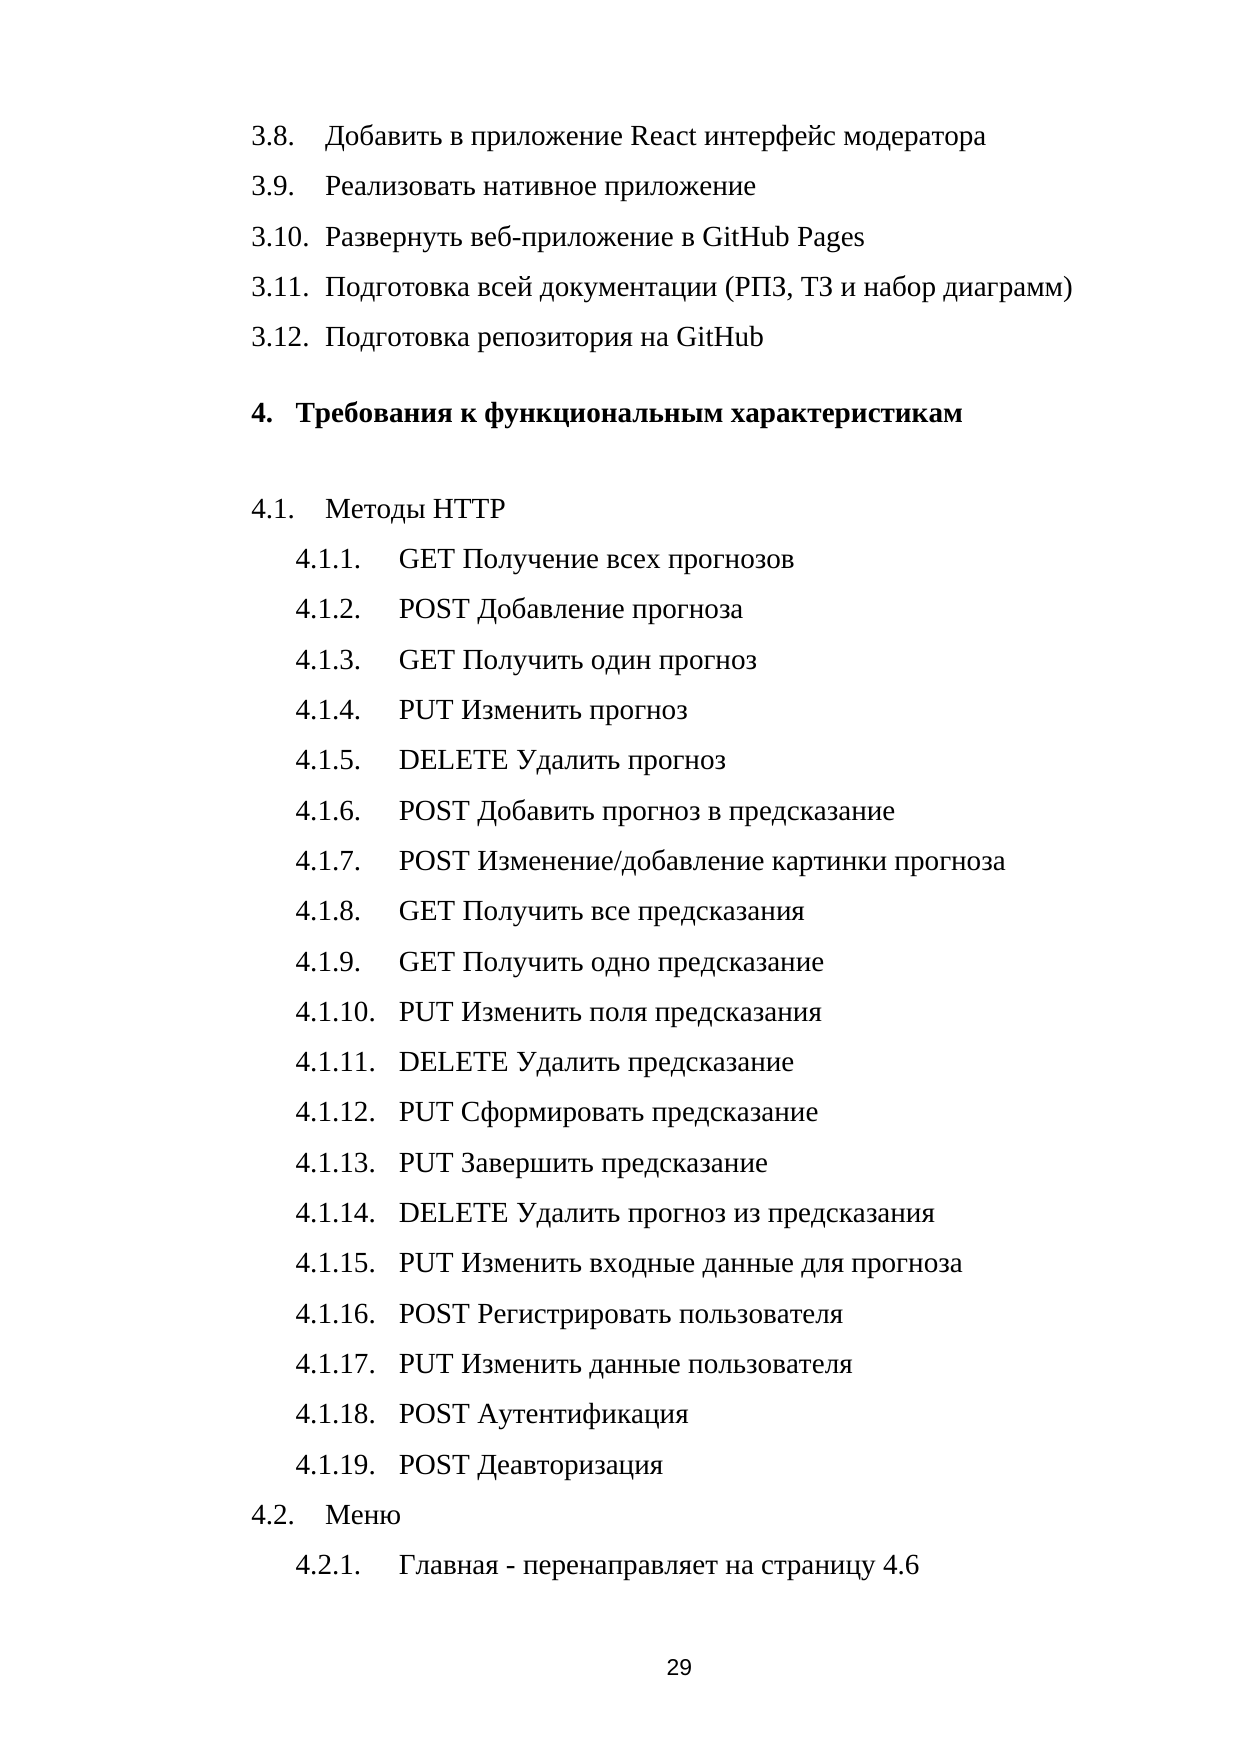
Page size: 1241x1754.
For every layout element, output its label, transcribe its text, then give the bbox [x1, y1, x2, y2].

list Добавить в приложение React интерфейс модератора [177, 118, 1181, 152]
list POST Изменение/добавление картинки прогноза [295, 843, 1181, 877]
list Подготовка всей документации (РПЗ, ТЗ и набор диаграмм) [177, 269, 1181, 303]
list DELETE Удалить прогноз из предсказания [295, 1195, 1181, 1229]
list PUT Изменить входные данные для прогноза [295, 1246, 1181, 1279]
list GET Получить один прогноз [295, 642, 1181, 675]
list GET Получить одно предсказание [295, 944, 1181, 977]
list PUT Изменить поля предсказания [295, 994, 1181, 1027]
list Развернуть веб-приложение в GitHub Pages [177, 219, 1181, 252]
list GET Получить все предсказания [295, 893, 1181, 927]
list Подготовка репозитория на GitHub [177, 319, 1181, 353]
list POST Аутентификация [295, 1396, 1181, 1430]
list Меню [251, 1497, 1181, 1531]
list PUT Изменить данные пользователя [295, 1346, 1181, 1380]
list POST Деавторизация [295, 1447, 1181, 1480]
list Методы HTTP [251, 491, 1181, 524]
list PUT Сформировать предсказание [295, 1094, 1181, 1128]
list DELETE Удалить прогноз [295, 742, 1181, 776]
list PUT Завершить предсказание [295, 1145, 1181, 1178]
list Реализовать нативное приложение [177, 168, 1181, 202]
list Главная - перенаправляет на страницу 4.6 [295, 1547, 1181, 1581]
list GET Получение всех прогнозов [295, 541, 1181, 575]
list PUT Изменить прогноз [295, 692, 1181, 726]
list DELETE Удалить предсказание [295, 1044, 1181, 1078]
list POST Добавление прогноза [295, 591, 1181, 625]
list POST Регистрировать пользователя [295, 1296, 1181, 1329]
list Требования к функциональным характеристикам [251, 395, 1181, 428]
list POST Добавить прогноз в предсказание [295, 793, 1181, 826]
